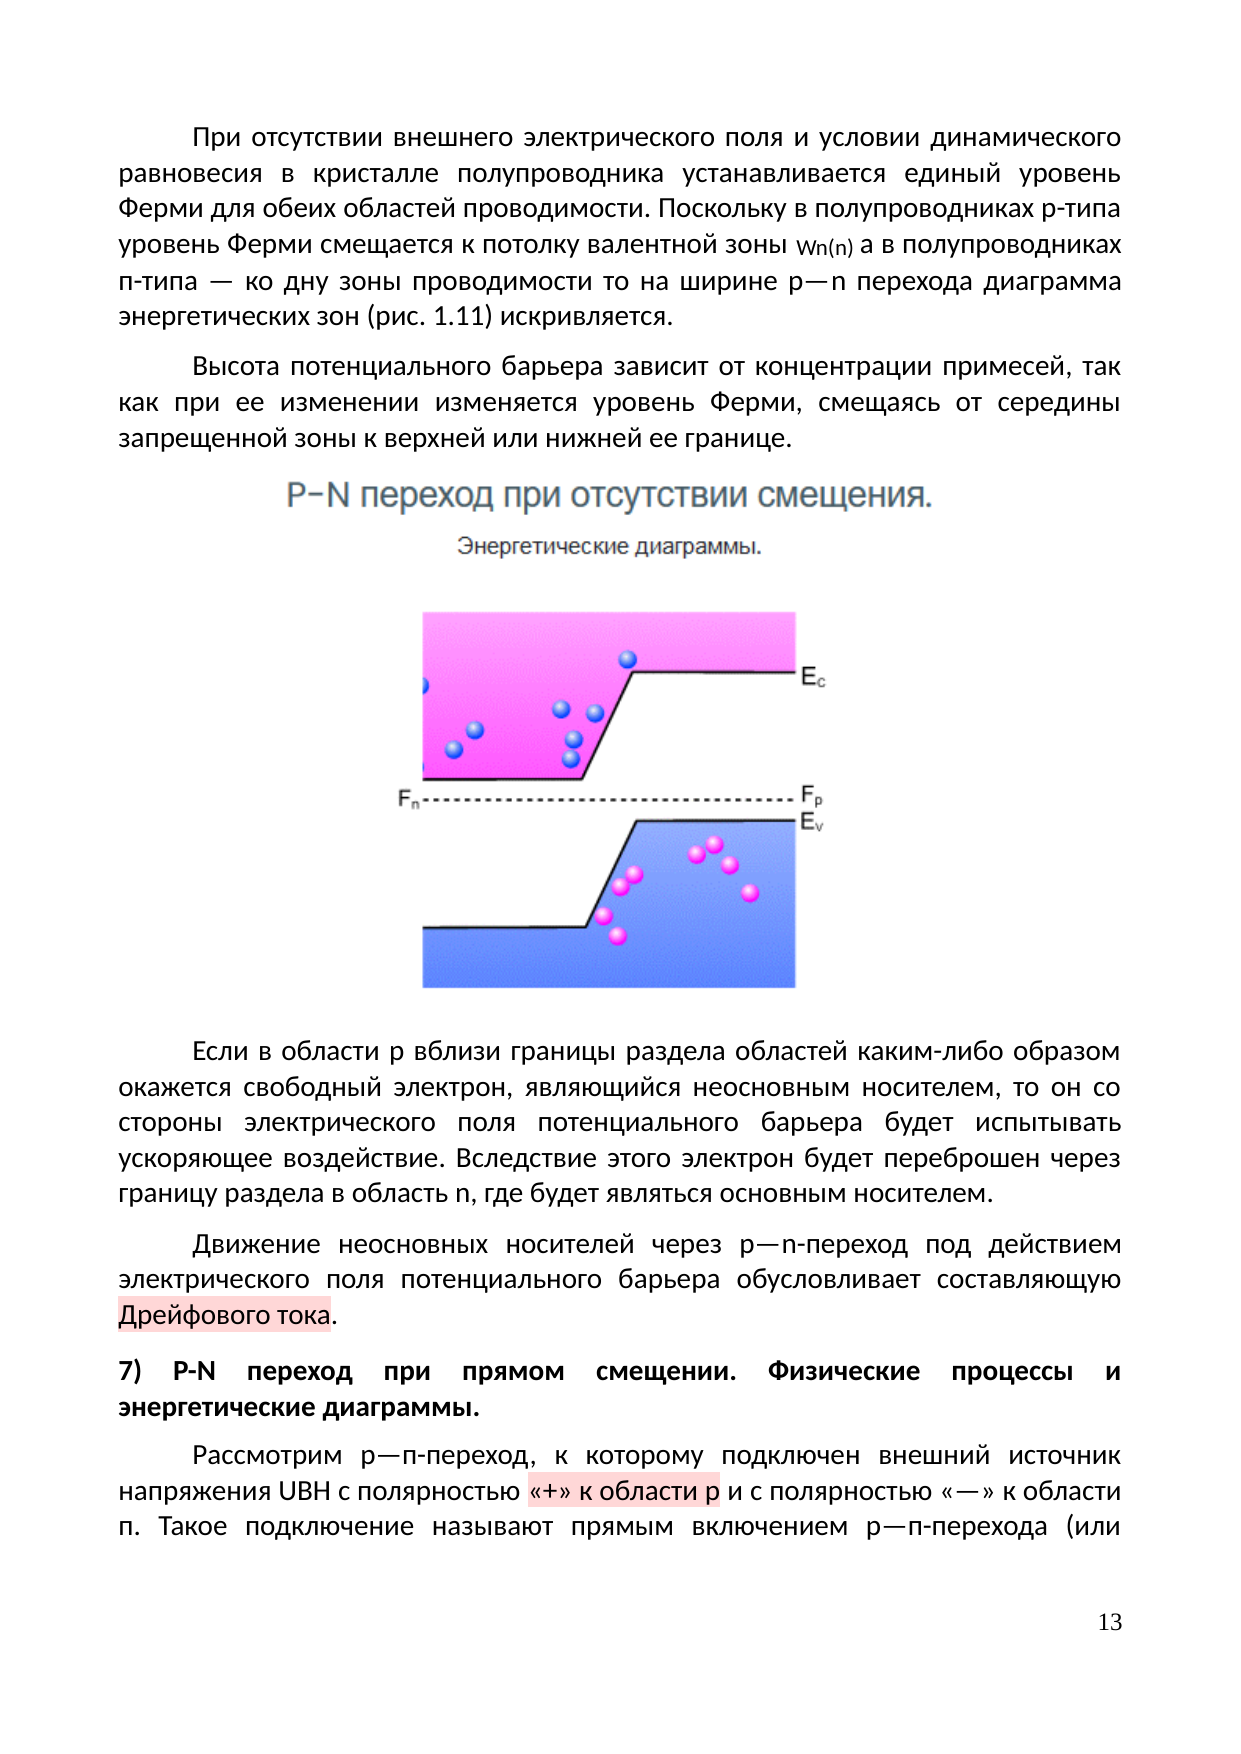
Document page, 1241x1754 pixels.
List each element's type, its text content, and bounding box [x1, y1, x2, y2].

picture [271, 468, 969, 1018]
subtitle 7) P-N переход при прямом смещении. Физические процессы и энергетические диаграммы. [118, 1352, 1122, 1424]
text Высота потенциального барьера зависит от концентрации примесей, так как при ее изменении изменяется уровень Ферми, смещаясь от середины запрещенной зоны к верхней или нижней ее границе. [118, 347, 1122, 454]
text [118, 1436, 1122, 1543]
text Движение неосновных носителей через р—n-переход под действием электрического поля потенциального барьера обусловливает составляющую Дрейфового тока. [118, 1225, 1122, 1332]
text При отсутствии внешнего электрического поля и условии динамического равновесия в кристалле полупроводника устанавливается единый уровень Ферми для обеих областей проводимости. Поскольку в полупроводниках р-типа уровень Ферми смещается к потолку валентной зоны Wn(n) a в полупроводниках п-типа — ко дну зоны проводимости то на ширине р—n перехода диаграмма энергетических зон (рис. 1.11) искривляется. [118, 118, 1122, 333]
